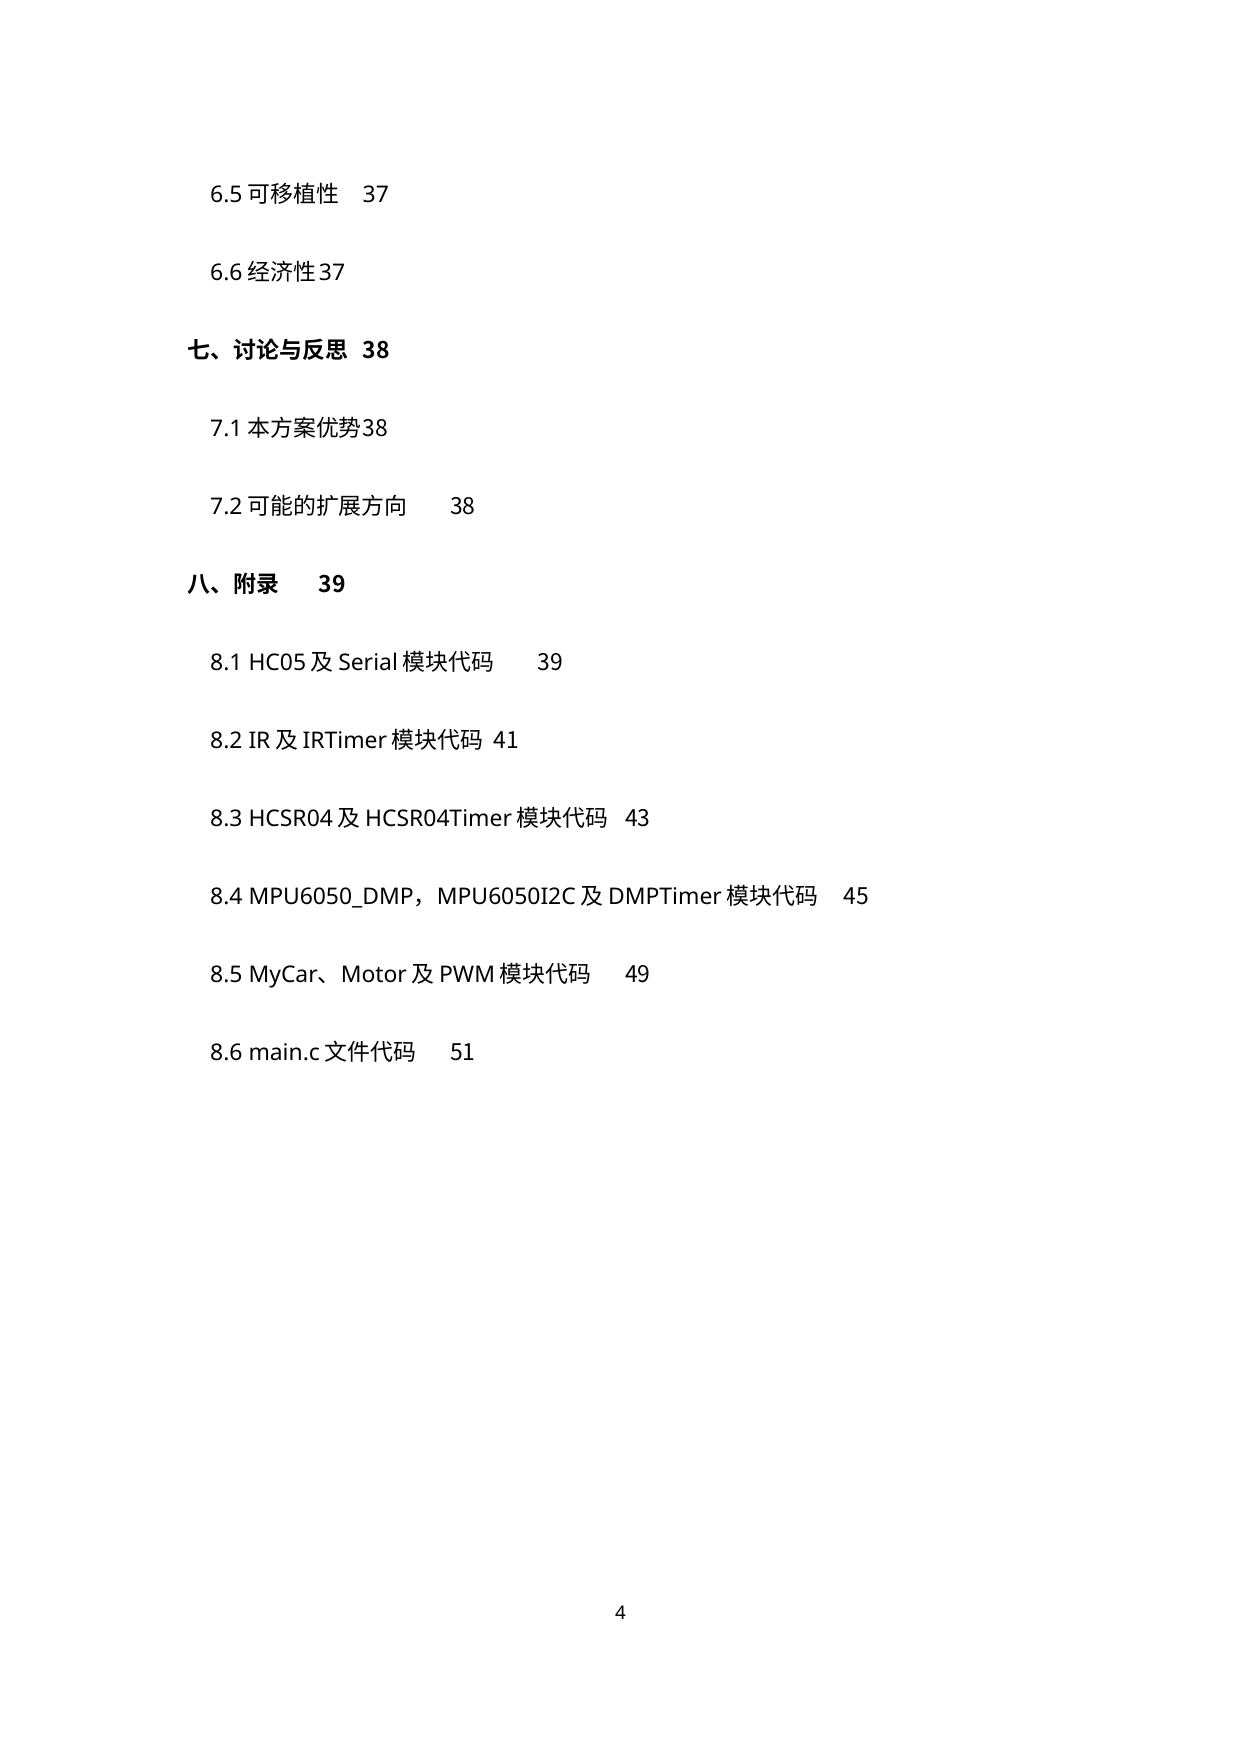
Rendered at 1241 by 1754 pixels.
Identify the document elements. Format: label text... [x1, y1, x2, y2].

text 8.2 IR及IRTimer模块代码 37 [210, 706, 1053, 771]
text 八、附录 35 [187, 550, 1053, 615]
text 8.5 MyCar、Motor及PWM模块代码 44 [210, 940, 1053, 1005]
text 7.1本方案优势 34 [210, 394, 1053, 459]
text 8.4 MPU6050_DMP，MPU6050I2C及DMPTimer模块代码 41 [210, 862, 1053, 927]
text 6.5可移植性 33 [210, 160, 1053, 225]
text 7.2可能的扩展方向 34 [210, 472, 1053, 537]
text 6.6经济性 33 [210, 238, 1053, 303]
text 8.6 main.c文件代码 46 [210, 1018, 1053, 1083]
text 8.3 HCSR04及HCSR04Timer模块代码 39 [210, 784, 1053, 849]
text 七、讨论与反思 34 [187, 316, 1053, 381]
text 8.1 HC05及Serial模块代码 35 [210, 628, 1053, 693]
